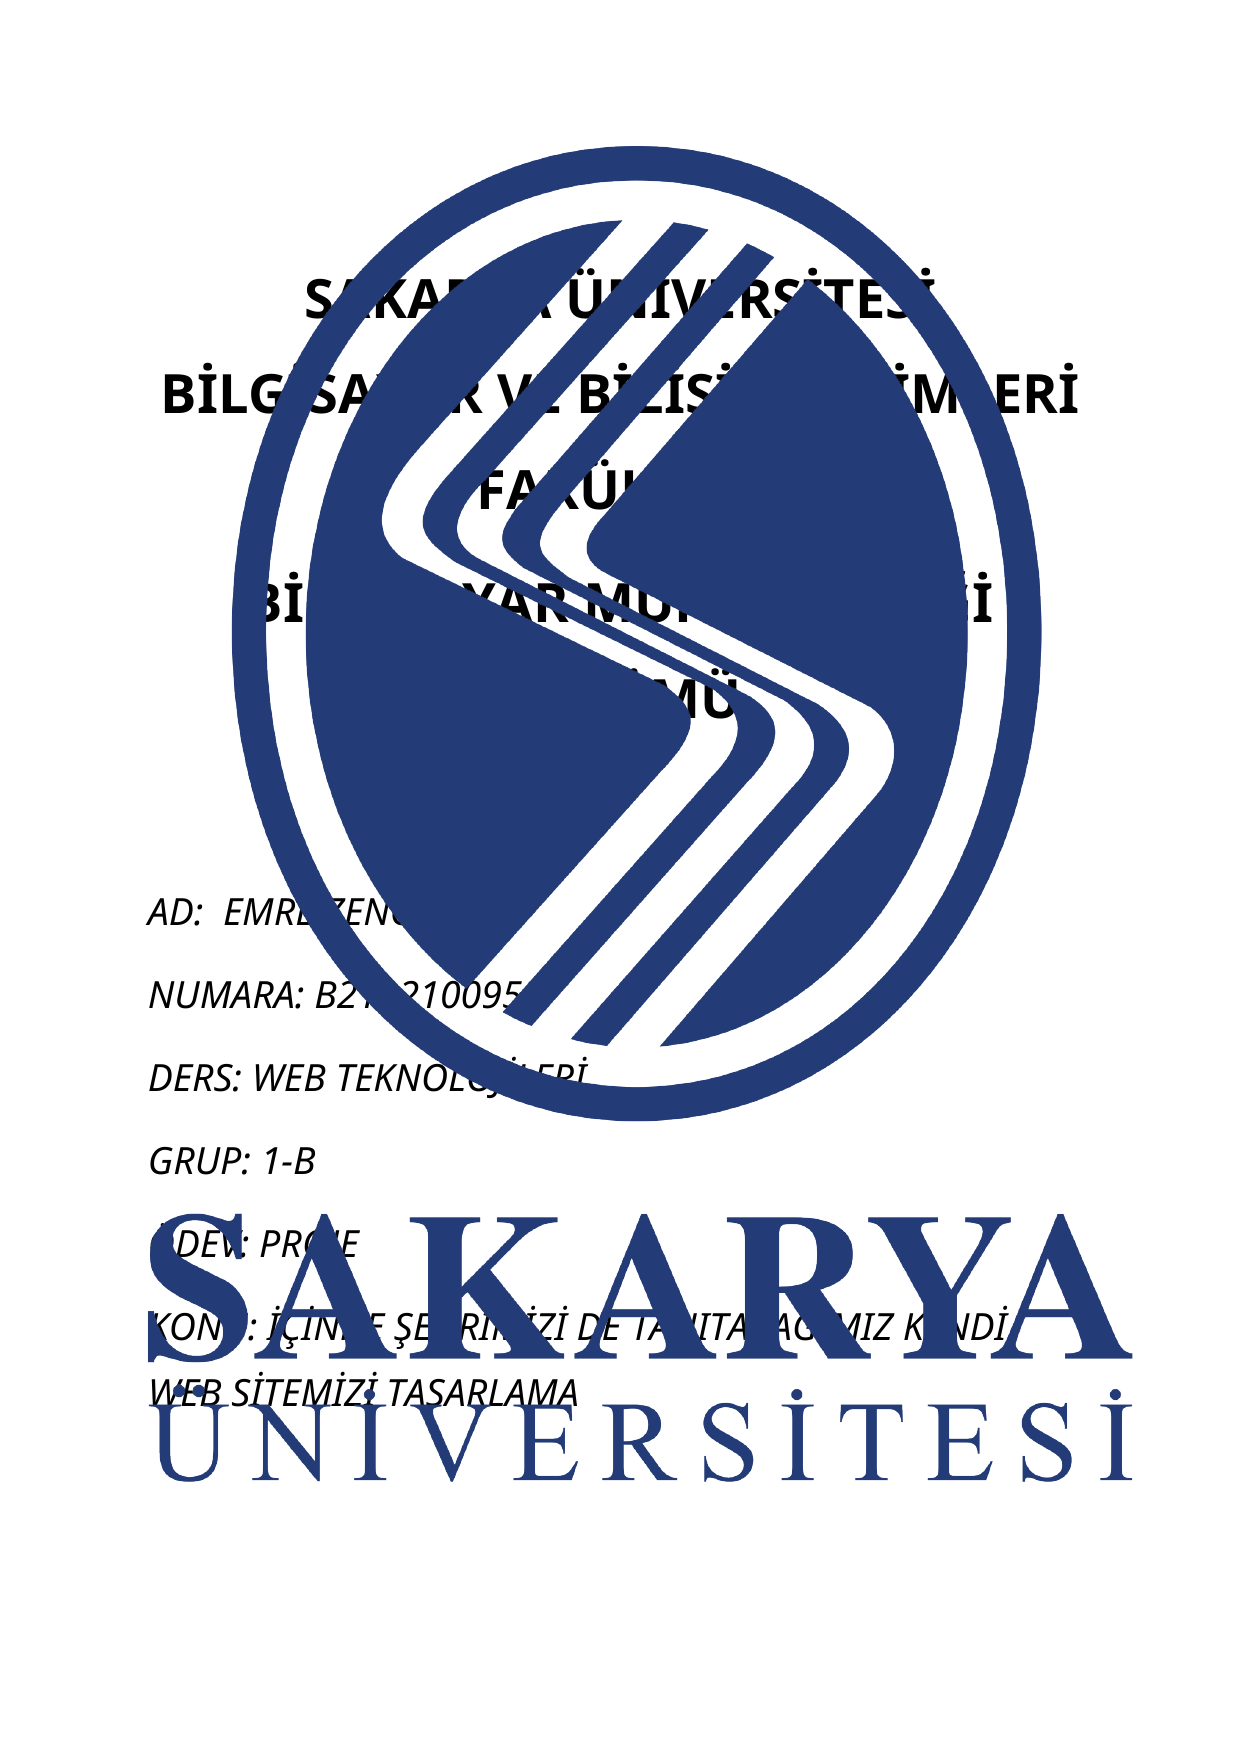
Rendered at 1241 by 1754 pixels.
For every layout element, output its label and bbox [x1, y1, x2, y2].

picture [147, 145, 1133, 1482]
